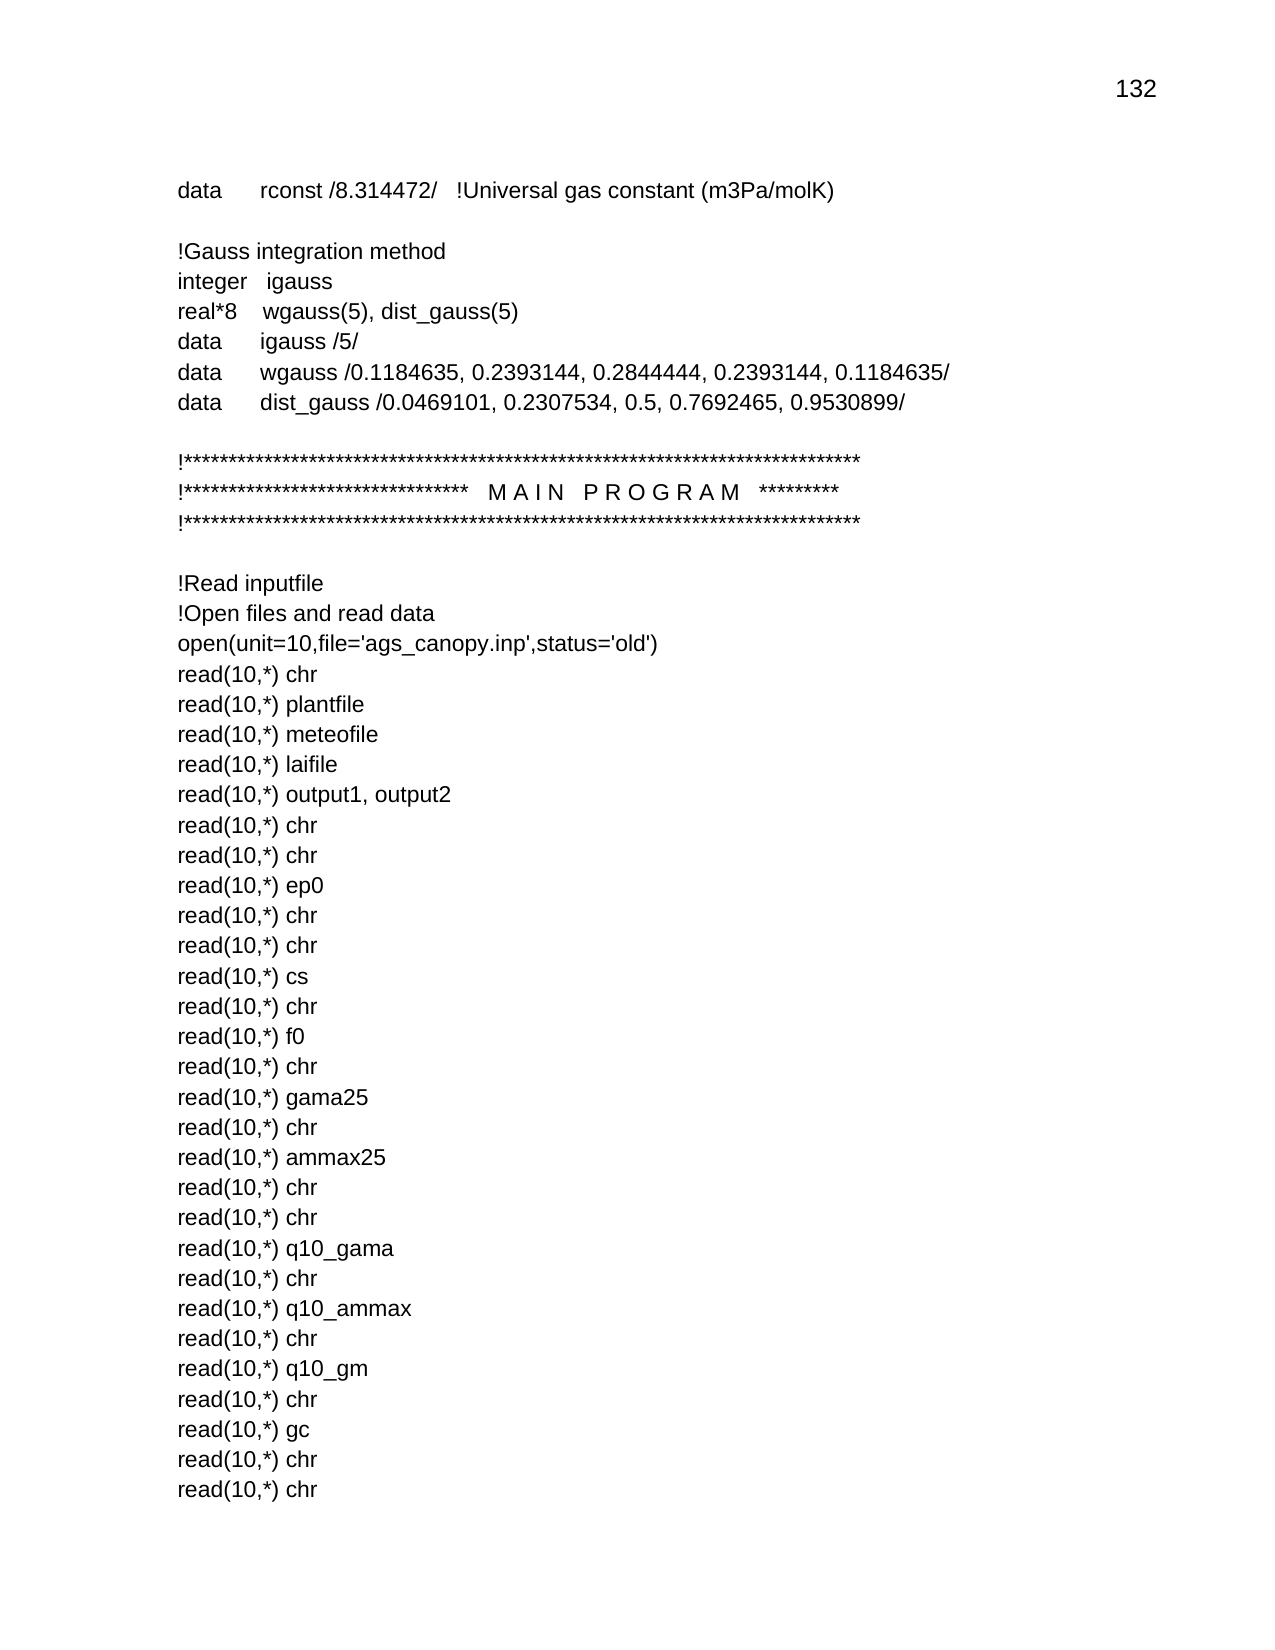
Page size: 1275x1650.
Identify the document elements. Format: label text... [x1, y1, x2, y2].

text data rconst /8.314472/ !Universal gas constant (m3Pa/molK) [177, 177, 1157, 203]
text read(10,*) plantfile [177, 691, 1157, 717]
text data dist_gauss /0.0469101, 0.2307534, 0.5, 0.7692465, 0.9530899/ [177, 389, 1157, 415]
text read(10,*) q10_ammax [177, 1295, 1157, 1321]
text read(10,*) chr [177, 993, 1157, 1019]
text read(10,*) chr [177, 1386, 1157, 1412]
text !Open files and read data [177, 600, 1157, 626]
text read(10,*) chr [177, 1174, 1157, 1200]
text read(10,*) chr [177, 1265, 1157, 1291]
text read(10,*) ep0 [177, 872, 1157, 898]
text read(10,*) q10_gama [177, 1234, 1157, 1261]
text !**************************************************************************** [177, 509, 1157, 536]
text read(10,*) gc [177, 1416, 1157, 1442]
text read(10,*) chr [177, 1446, 1157, 1472]
text read(10,*) meteofile [177, 721, 1157, 747]
text read(10,*) chr [177, 812, 1157, 838]
text read(10,*) output1, output2 [177, 781, 1157, 808]
text read(10,*) chr [177, 1114, 1157, 1140]
text read(10,*) f0 [177, 1023, 1157, 1049]
text data igauss /5/ [177, 328, 1157, 354]
text read(10,*) chr [177, 842, 1157, 868]
text data wgauss /0.1184635, 0.2393144, 0.2844444, 0.2393144, 0.1184635/ [177, 358, 1157, 385]
text !******************************** M A I N P R O G R A M ********* [177, 479, 1157, 506]
text read(10,*) ammax25 [177, 1144, 1157, 1170]
text read(10,*) chr [177, 1053, 1157, 1079]
text read(10,*) gama25 [177, 1083, 1157, 1110]
text read(10,*) chr [177, 1325, 1157, 1351]
text real*8 wgauss(5), dist_gauss(5) [177, 298, 1157, 324]
text read(10,*) cs [177, 963, 1157, 989]
text !Read inputfile [177, 570, 1157, 596]
text read(10,*) chr [177, 932, 1157, 959]
text read(10,*) laifile [177, 751, 1157, 777]
text !**************************************************************************** [177, 449, 1157, 475]
text read(10,*) chr [177, 902, 1157, 928]
text read(10,*) q10_gm [177, 1355, 1157, 1382]
text read(10,*) chr [177, 661, 1157, 687]
text !Gauss integration method [177, 238, 1157, 264]
text integer igauss [177, 268, 1157, 294]
text read(10,*) chr [177, 1204, 1157, 1231]
text read(10,*) chr [177, 1476, 1157, 1502]
text open(unit=10,file='ags_canopy.inp',status='old') [177, 630, 1157, 657]
